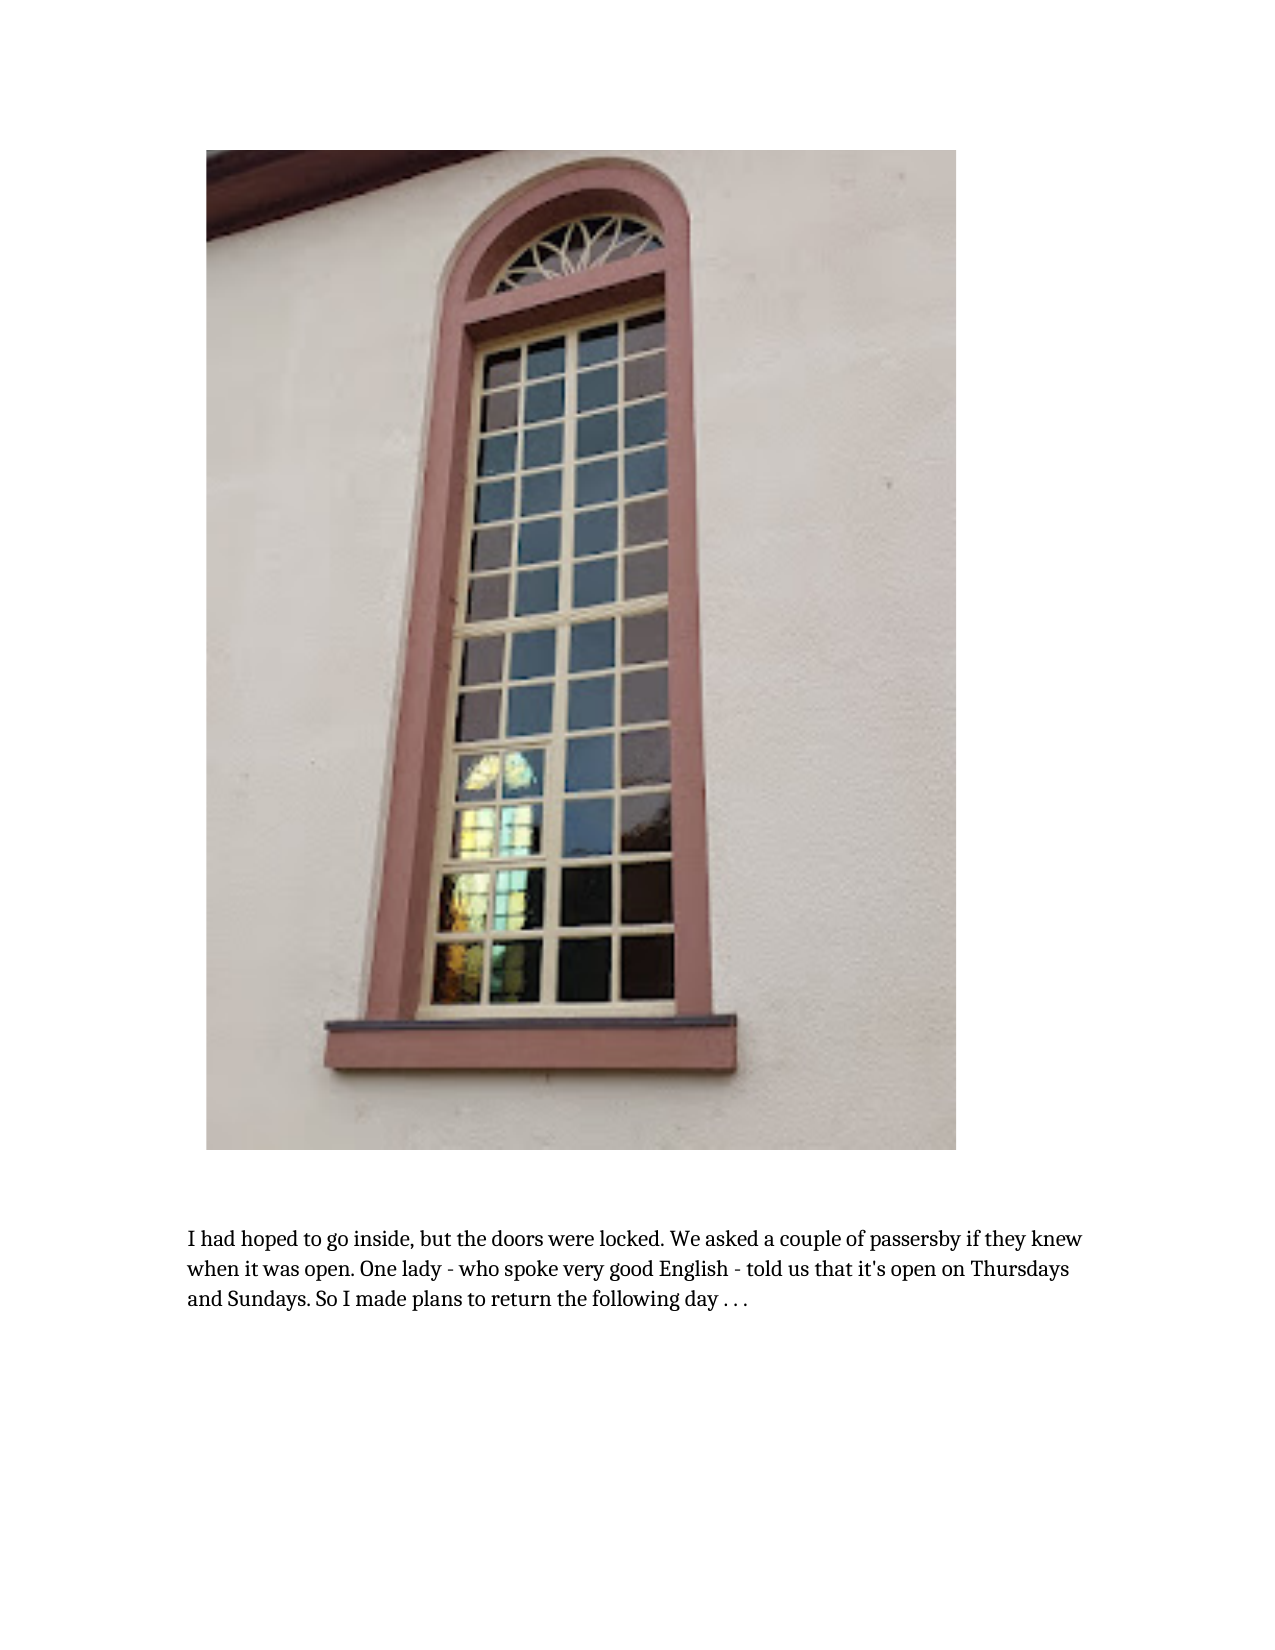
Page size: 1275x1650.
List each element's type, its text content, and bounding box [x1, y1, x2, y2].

picture [206, 150, 957, 1150]
text I had hoped to go inside, but the doors were locked. We asked a couple of passersby if they knew when it was open. One lady - who spoke very good English - told us that it's open on Thursdays and Sundays. So I made plans to return the following day . . . [187, 1226, 1087, 1312]
